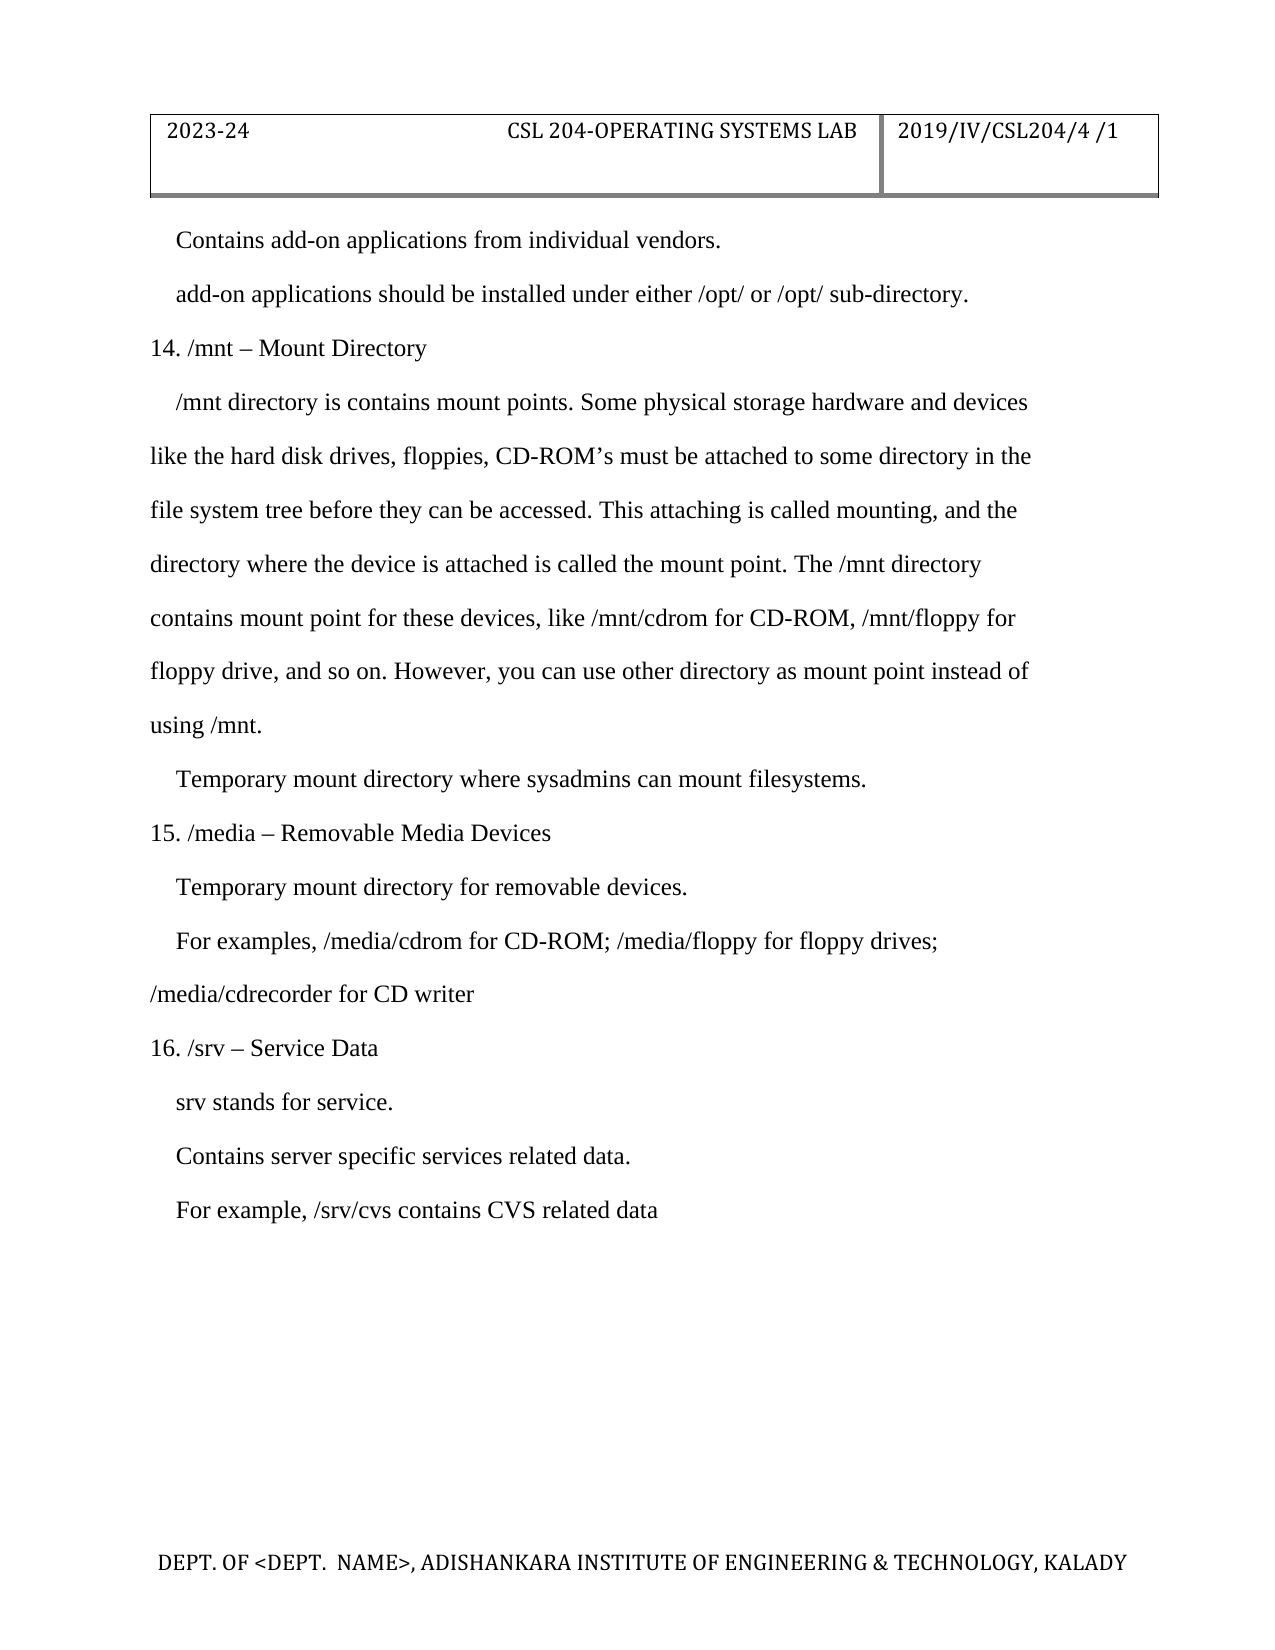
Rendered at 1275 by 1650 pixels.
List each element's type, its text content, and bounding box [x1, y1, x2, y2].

text like the hard disk drives, floppies, CD-ROM’s must be attached to some directory in the [150, 441, 1134, 470]
text /media/cdrecorder for CD writer [150, 979, 1134, 1008]
text  Contains server specific services related data. [150, 1141, 1134, 1170]
text  add-on applications should be installed under either /opt/ or /opt/ sub-directory. [150, 279, 1134, 308]
text 16. /srv – Service Data [150, 1033, 1134, 1062]
text  For examples, /media/cdrom for CD-ROM; /media/floppy for floppy drives; [150, 926, 1134, 954]
text contains mount point for these devices, like /mnt/cdrom for CD-ROM, /mnt/floppy for [150, 603, 1134, 631]
text directory where the device is attached is called the mount point. The /mnt directory [150, 549, 1134, 577]
text  Temporary mount directory for removable devices. [150, 872, 1134, 901]
text floppy drive, and so on. However, you can use other directory as mount point instead of [150, 656, 1134, 685]
text  For example, /srv/cvs contains CVS related data [150, 1195, 1134, 1224]
text 15. /media – Removable Media Devices [150, 818, 1134, 847]
text  Contains add-on applications from individual vendors. [150, 226, 1134, 254]
text using /mnt. [150, 710, 1134, 739]
text  srv stands for service. [150, 1087, 1134, 1116]
text file system tree before they can be accessed. This attaching is called mounting, and the [150, 495, 1134, 524]
text  /mnt directory is contains mount points. Some physical storage hardware and devices [150, 387, 1134, 416]
text 14. /mnt – Mount Directory [150, 333, 1134, 362]
text  Temporary mount directory where sysadmins can mount filesystems. [150, 764, 1134, 793]
